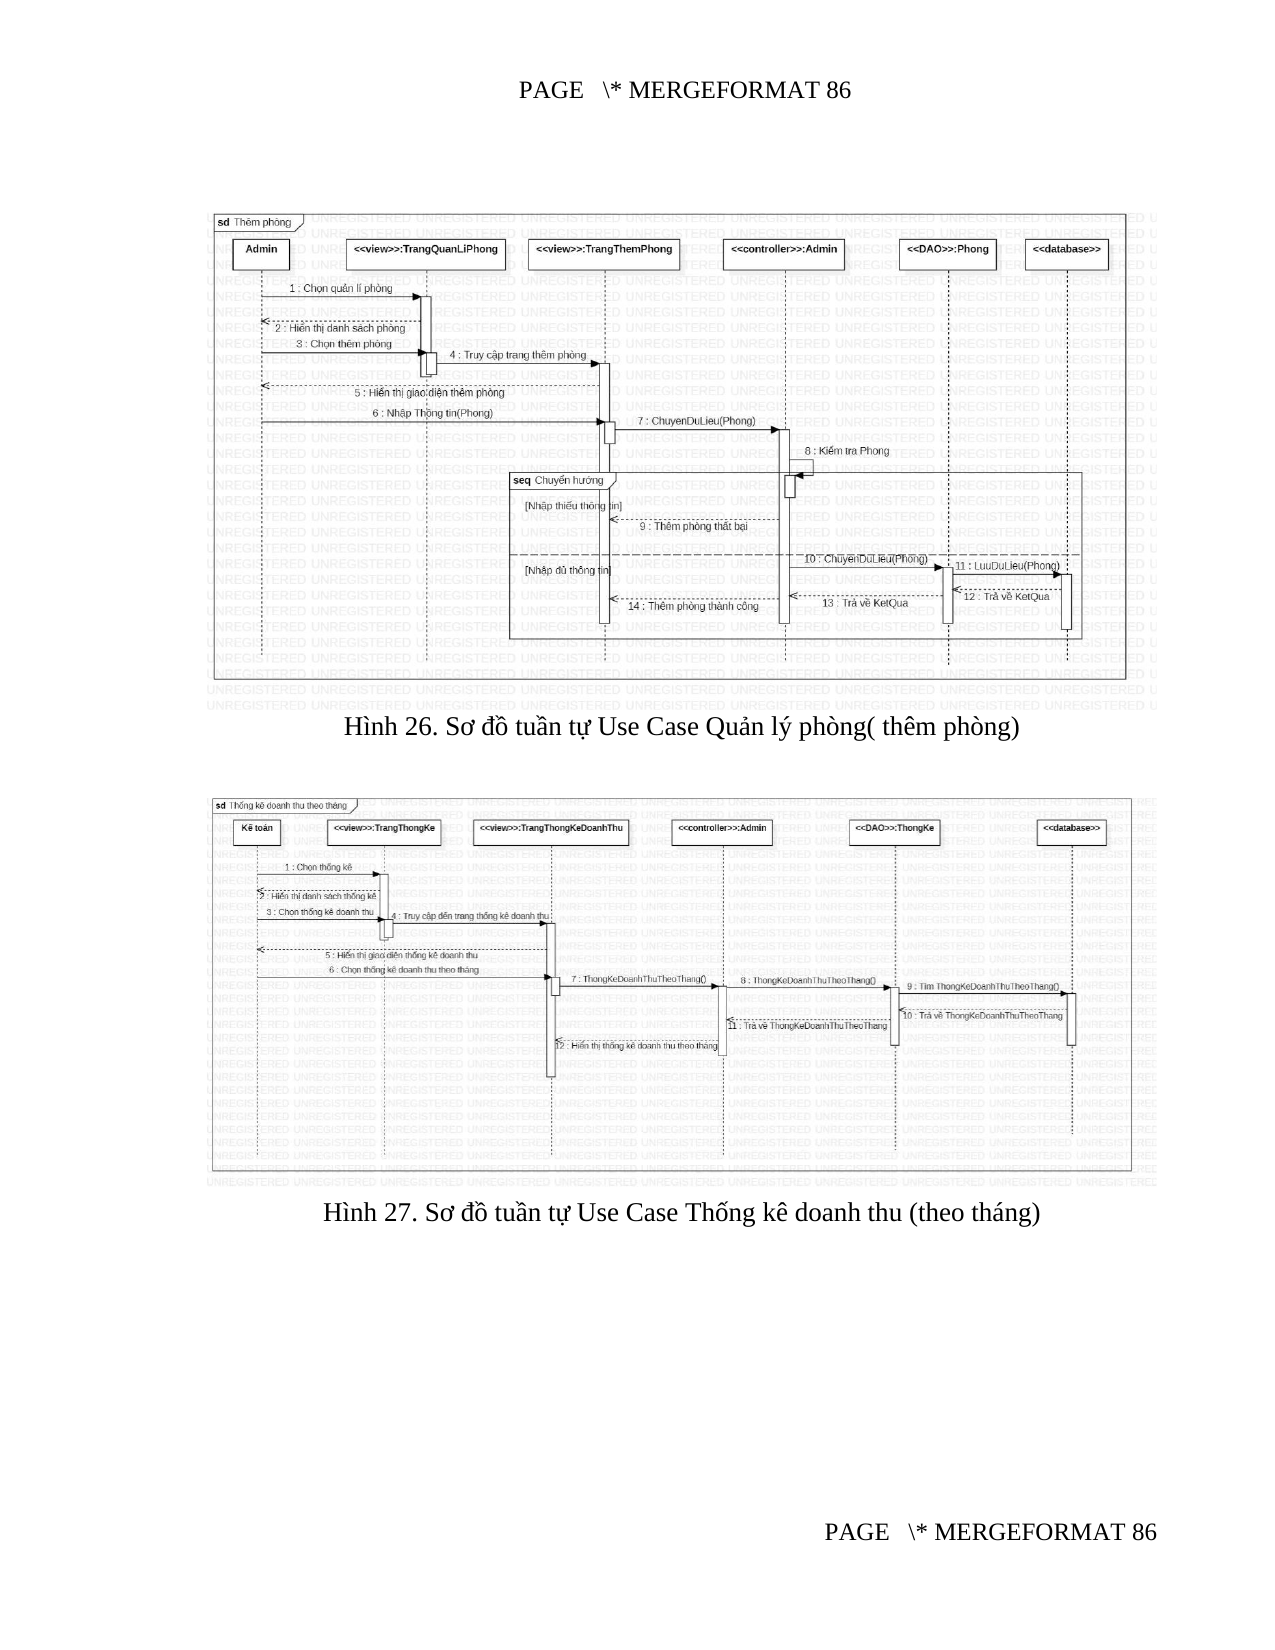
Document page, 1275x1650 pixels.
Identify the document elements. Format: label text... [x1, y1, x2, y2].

text Hình 26. Sơ đồ tuần tự Use Case Quản lý phòng( thêm phòng) [207, 710, 1157, 741]
text Hình 27. Sơ đồ tuần tự Use Case Thống kê doanh thu (theo tháng) [207, 1197, 1157, 1227]
picture [206, 206, 1157, 710]
picture [206, 793, 1157, 1197]
